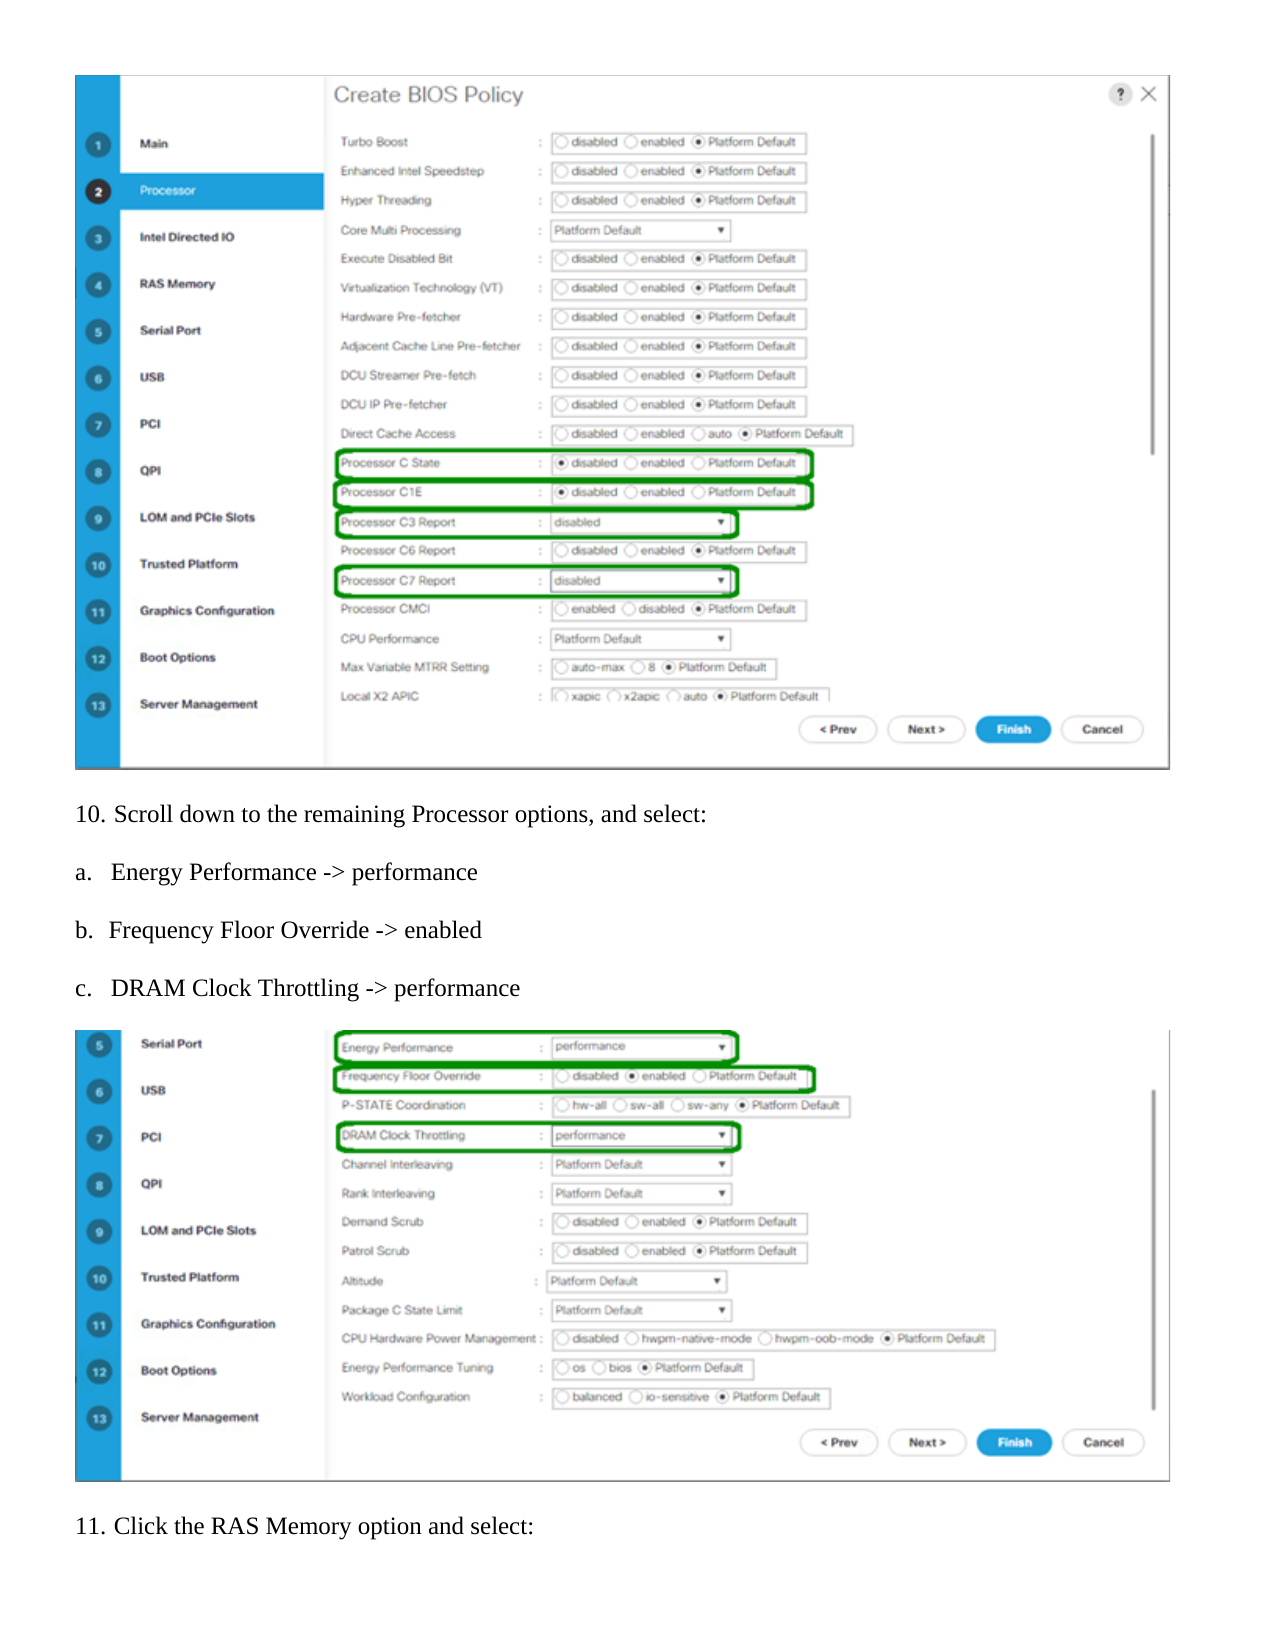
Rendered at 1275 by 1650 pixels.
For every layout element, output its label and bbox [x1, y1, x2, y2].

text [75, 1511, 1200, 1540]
picture [75, 75, 1171, 770]
picture [75, 1030, 1171, 1482]
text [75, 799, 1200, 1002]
